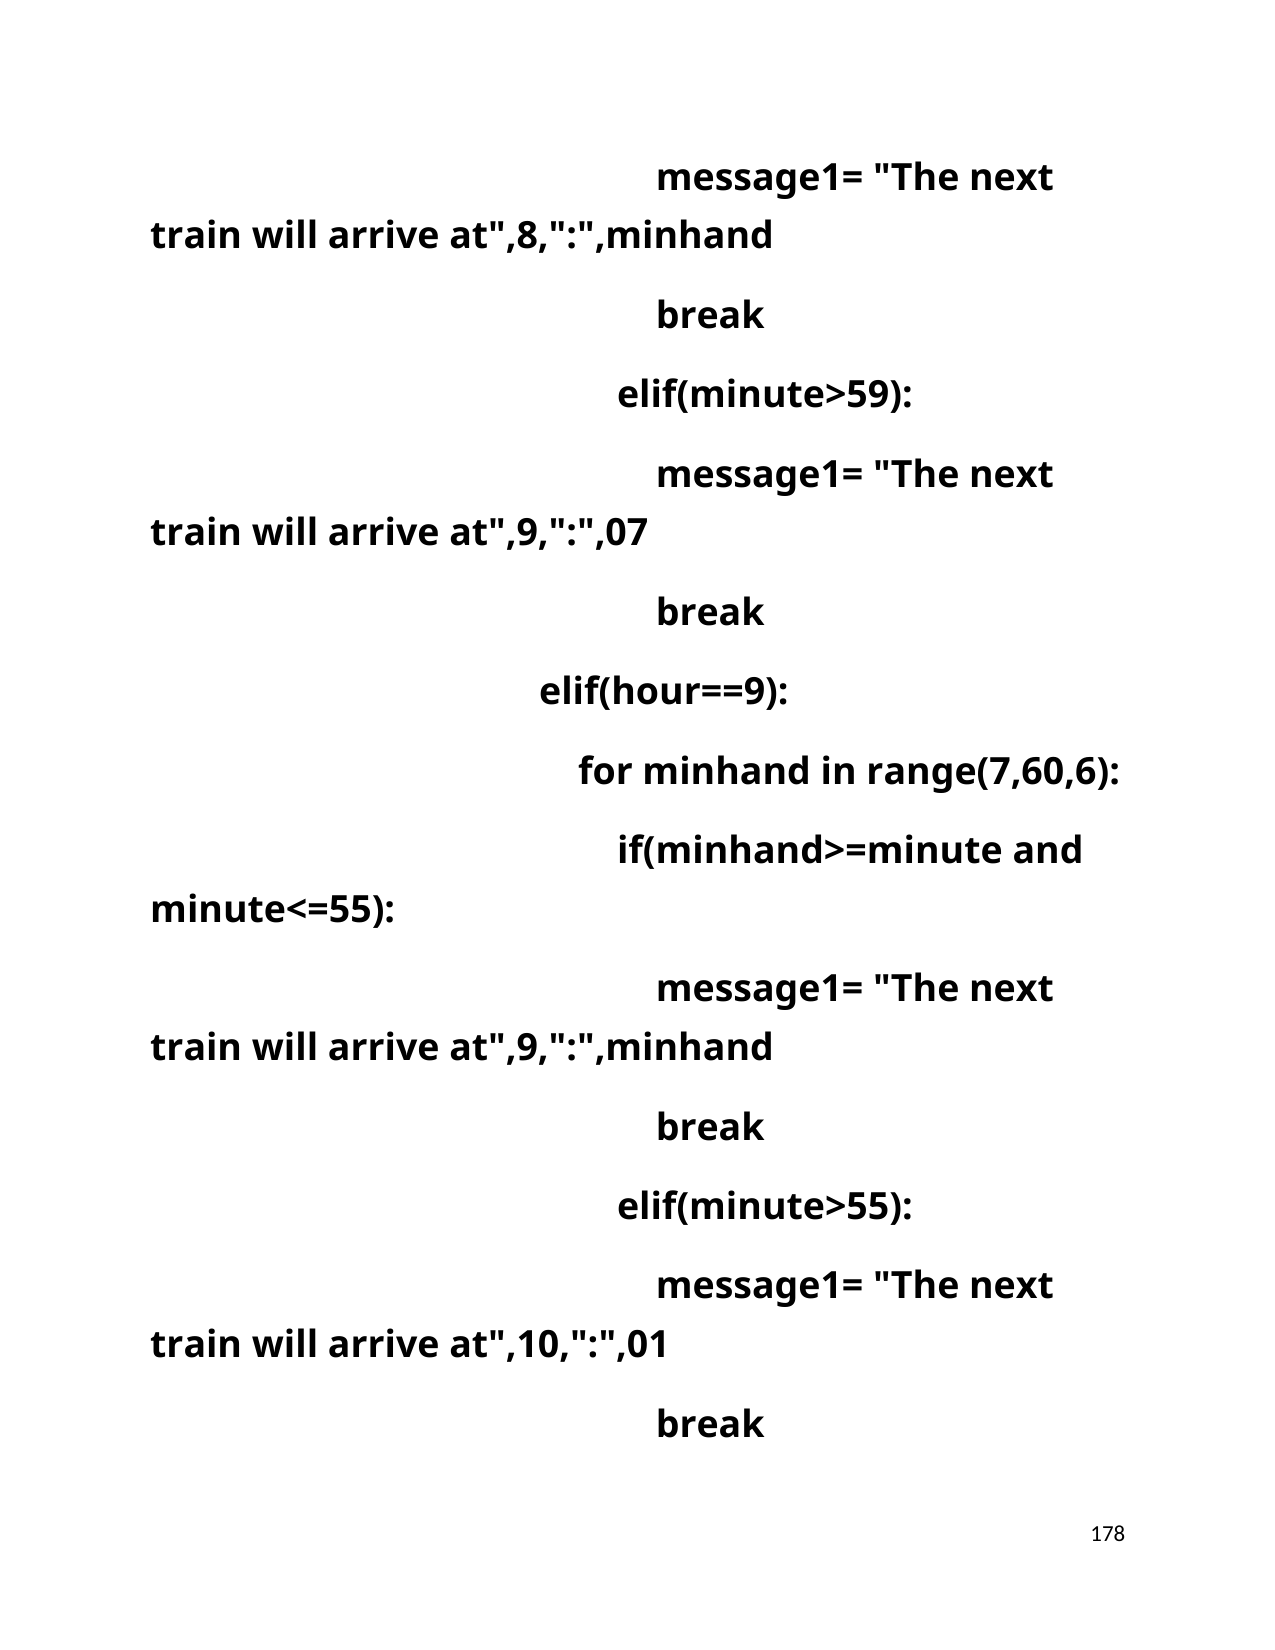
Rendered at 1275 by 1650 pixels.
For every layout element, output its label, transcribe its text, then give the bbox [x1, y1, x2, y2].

text for minhand in range(7,60,6): [150, 744, 1125, 795]
text elif(minute>55): [150, 1179, 1125, 1230]
text message1= "The next train will arrive at",9,":",minhand [150, 962, 1125, 1071]
text message1= "The next train will arrive at",8,":",minhand [150, 150, 1125, 260]
text message1= "The next train will arrive at",10,":",01 [150, 1259, 1125, 1368]
text if(minhand>=minute and minute<=55): [150, 824, 1125, 933]
text break [150, 585, 1125, 636]
text break [150, 288, 1125, 339]
text break [150, 1100, 1125, 1151]
text message1= "The next train will arrive at",9,":",07 [150, 447, 1125, 557]
text elif(minute>59): [150, 368, 1125, 419]
text break [150, 1397, 1125, 1448]
text elif(hour==9): [150, 665, 1125, 716]
